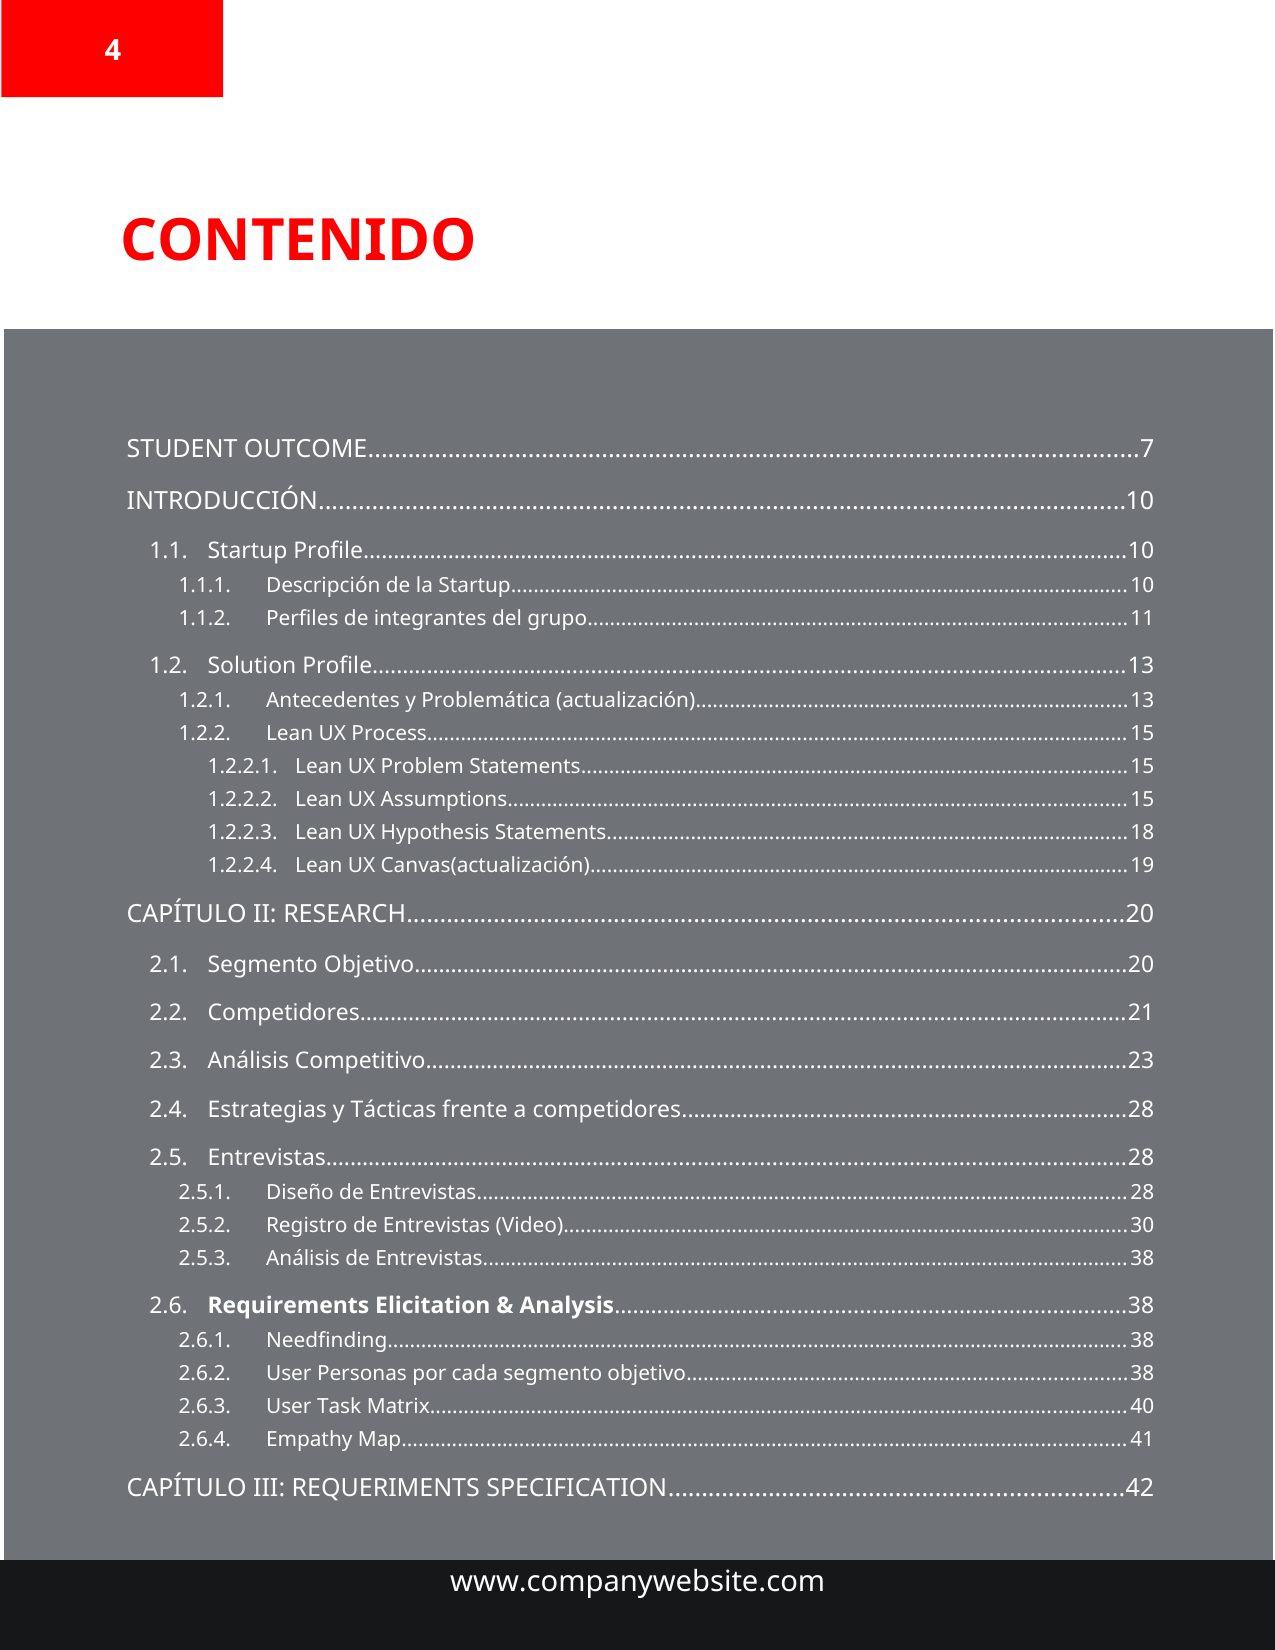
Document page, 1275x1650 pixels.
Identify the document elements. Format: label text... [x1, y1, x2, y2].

text 2.1. Segmento Objetivo 20 [149, 948, 1155, 979]
text CAPÍTULO II: RESEARCH 20 [120, 896, 1155, 930]
text 2.3. Análisis Competitivo 23 [149, 1044, 1155, 1076]
text CAPÍTULO III: REQUERIMENTS SPECIFICATION 42 [120, 1470, 1155, 1504]
text 2.6.3. User Task Matrix 40 [178, 1391, 1155, 1420]
text 2.6. Requirements Elicitation & Analysis 38 [149, 1289, 1155, 1320]
text 1.2.2.1. Lean UX Problem Statements 15 [207, 751, 1155, 779]
text INTRODUCCIÓN 10 [120, 482, 1155, 516]
text 1.2.2.2. Lean UX Assumptions 15 [207, 784, 1155, 812]
text 1.2.2. Lean UX Process 15 [178, 718, 1155, 746]
text 2.6.4. Empathy Map 41 [178, 1424, 1155, 1453]
text STUDENT OUTCOME 7 [120, 431, 1155, 465]
text 1.1.1. Descripción de la Startup 10 [178, 570, 1155, 598]
text 2.5. Entrevistas 28 [149, 1141, 1155, 1173]
text 2.4. Estrategias y Tácticas frente a competidores 28 [149, 1093, 1155, 1124]
text 1.2.2.3. Lean UX Hypothesis Statements 18 [207, 817, 1155, 846]
text 1.2. Solution Profile 13 [149, 649, 1155, 680]
text 2.5.2. Registro de Entrevistas (Video) 30 [178, 1210, 1155, 1239]
text 2.6.1. Needfinding 38 [178, 1325, 1155, 1353]
text 2.5.1. Diseño de Entrevistas 28 [178, 1177, 1155, 1206]
text 1.1. Startup Profile 10 [149, 534, 1155, 565]
text 2.5.3. Análisis de Entrevistas 38 [178, 1243, 1155, 1272]
text 2.2. Competidores 21 [149, 996, 1155, 1027]
text 1.1.2. Perfiles de integrantes del grupo 11 [178, 603, 1155, 632]
subtitle CONTENido [120, 198, 1155, 278]
text 1.2.2.4. Lean UX Canvas(actualización) 19 [207, 850, 1155, 879]
text 2.6.2. User Personas por cada segmento objetivo 38 [178, 1358, 1155, 1387]
text 1.2.1. Antecedentes y Problemática (actualización) 13 [178, 685, 1155, 713]
